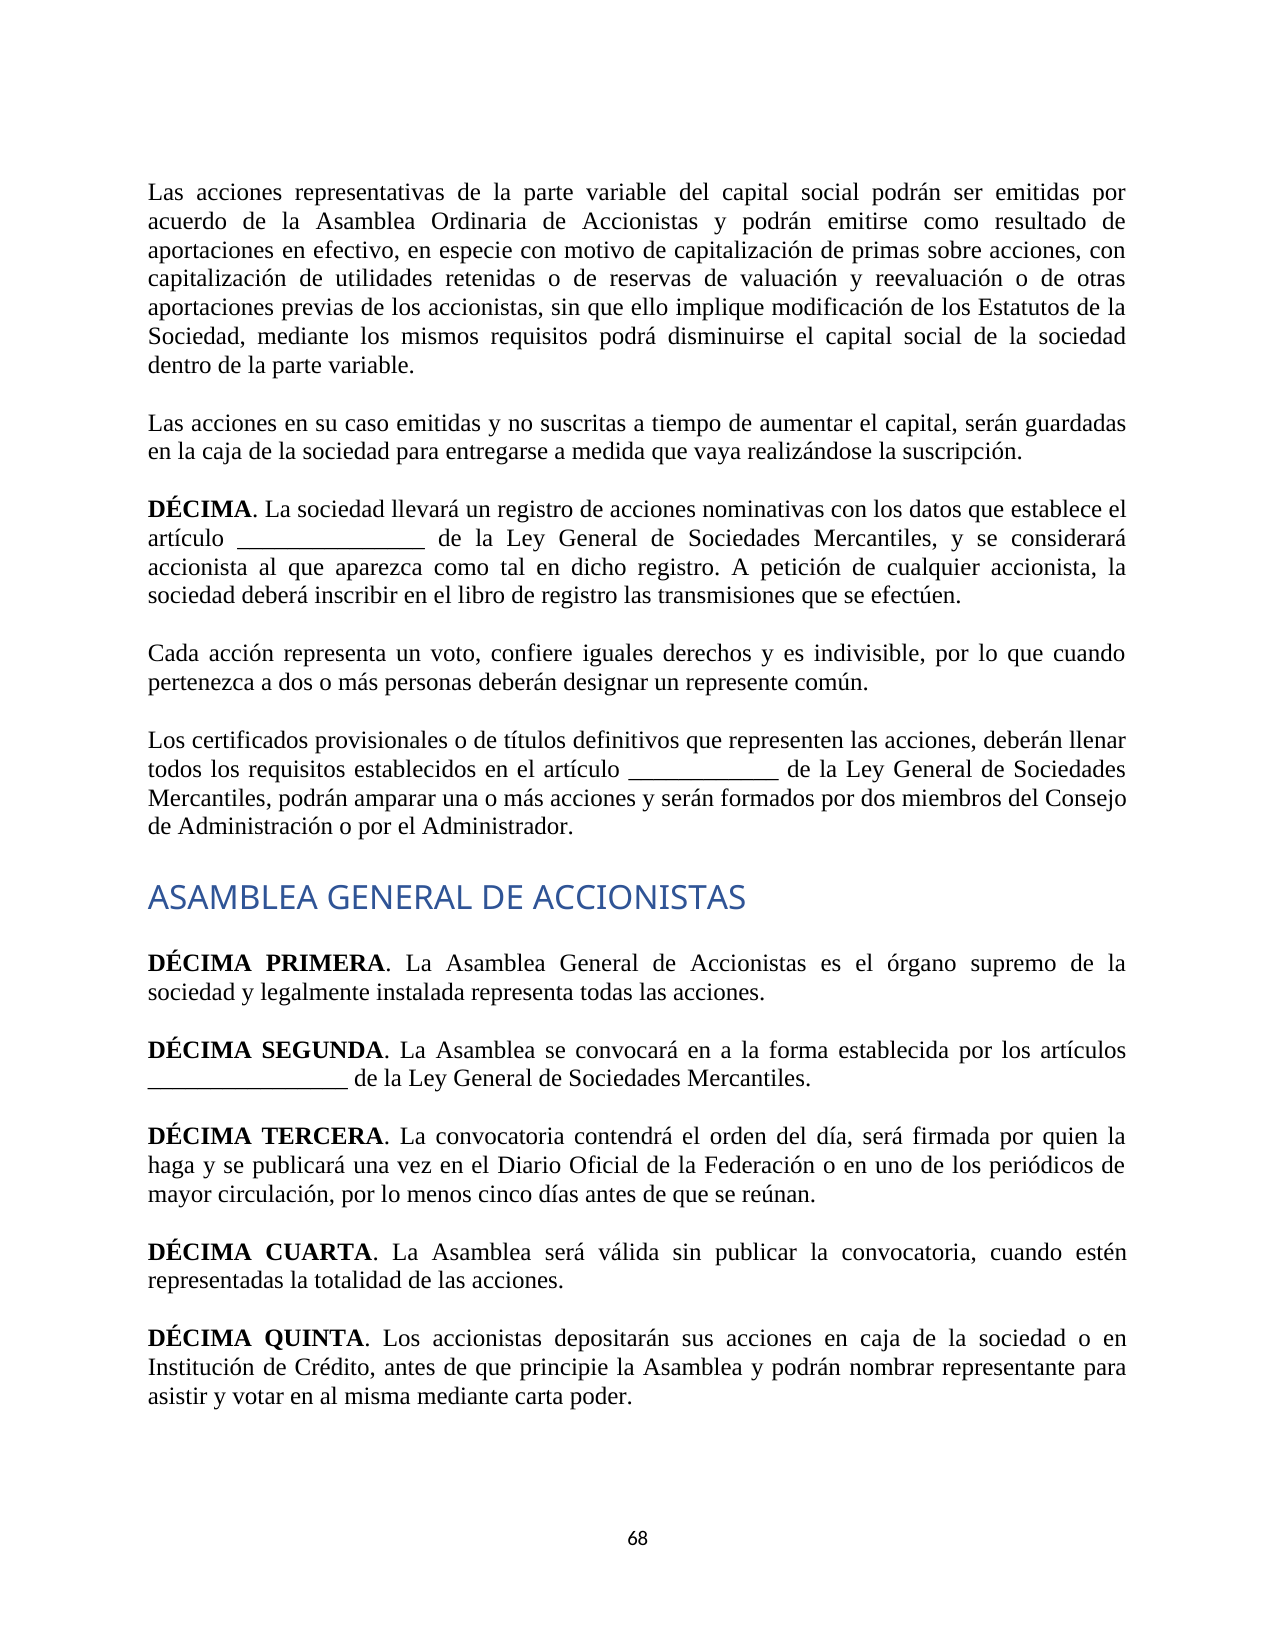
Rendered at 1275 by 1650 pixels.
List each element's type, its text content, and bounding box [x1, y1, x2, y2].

text DÉCIMA QUINTA. Los accionistas depositarán sus acciones en caja de la sociedad o en Institución de Crédito, antes de que principie la Asamblea y podrán nombrar representante para asistir y votar en al misma mediante carta poder. [148, 1323, 1127, 1410]
text Los certificados provisionales o de títulos definitivos que representen las acciones, deberán llenar todos los requisitos establecidos en el artículo ____________ de la Ley General de Sociedades Mercantiles, podrán amparar una o más acciones y serán formados por dos miembros del Consejo de Administración o por el Administrador. [148, 725, 1127, 840]
text DÉCIMA PRIMERA. La Asamblea General de Accionistas es el órgano supremo de la sociedad y legalmente instalada representa todas las acciones. [148, 948, 1127, 1006]
text DÉCIMA SEGUNDA. La Asamblea se convocará en a la forma establecida por los artículos ________________ de la Ley General de Sociedades Mercantiles. [148, 1035, 1127, 1092]
text DÉCIMA CUARTA. La Asamblea será válida sin publicar la convocatoria, cuando estén representadas la totalidad de las acciones. [148, 1237, 1127, 1294]
text Cada acción representa un voto, confiere iguales derechos y es indivisible, por lo que cuando pertenezca a dos o más personas deberán designar un represente común. [148, 638, 1127, 696]
text Las acciones en su caso emitidas y no suscritas a tiempo de aumentar el capital, serán guardadas en la caja de la sociedad para entregarse a medida que vaya realizándose la suscripción. [148, 408, 1127, 465]
subtitle ASAMBLEA GENERAL DE ACCIONISTAS [148, 873, 1127, 919]
text DÉCIMA TERCERA. La convocatoria contendrá el orden del día, será firmada por quien la haga y se publicará una vez en el Diario Oficial de la Federación o en uno de los periódicos de mayor circulación, por lo menos cinco días antes de que se reúnan. [148, 1121, 1127, 1208]
text DÉCIMA. La sociedad llevará un registro de acciones nominativas con los datos que establece el artículo _______________ de la Ley General de Sociedades Mercantiles, y se considerará accionista al que aparezca como tal en dicho registro. A petición de cualquier accionista, la sociedad deberá inscribir en el libro de registro las transmisiones que se efectúen. [148, 494, 1127, 609]
text Las acciones representativas de la parte variable del capital social podrán ser emitidas por acuerdo de la Asamblea Ordinaria de Accionistas y podrán emitirse como resultado de aportaciones en efectivo, en especie con motivo de capitalización de primas sobre acciones, con capitalización de utilidades retenidas o de reservas de valuación y reevaluación o de otras aportaciones previas de los accionistas, sin que ello implique modificación de los Estatutos de la Sociedad, mediante los mismos requisitos podrá disminuirse el capital social de la sociedad dentro de la parte variable. [148, 177, 1127, 378]
